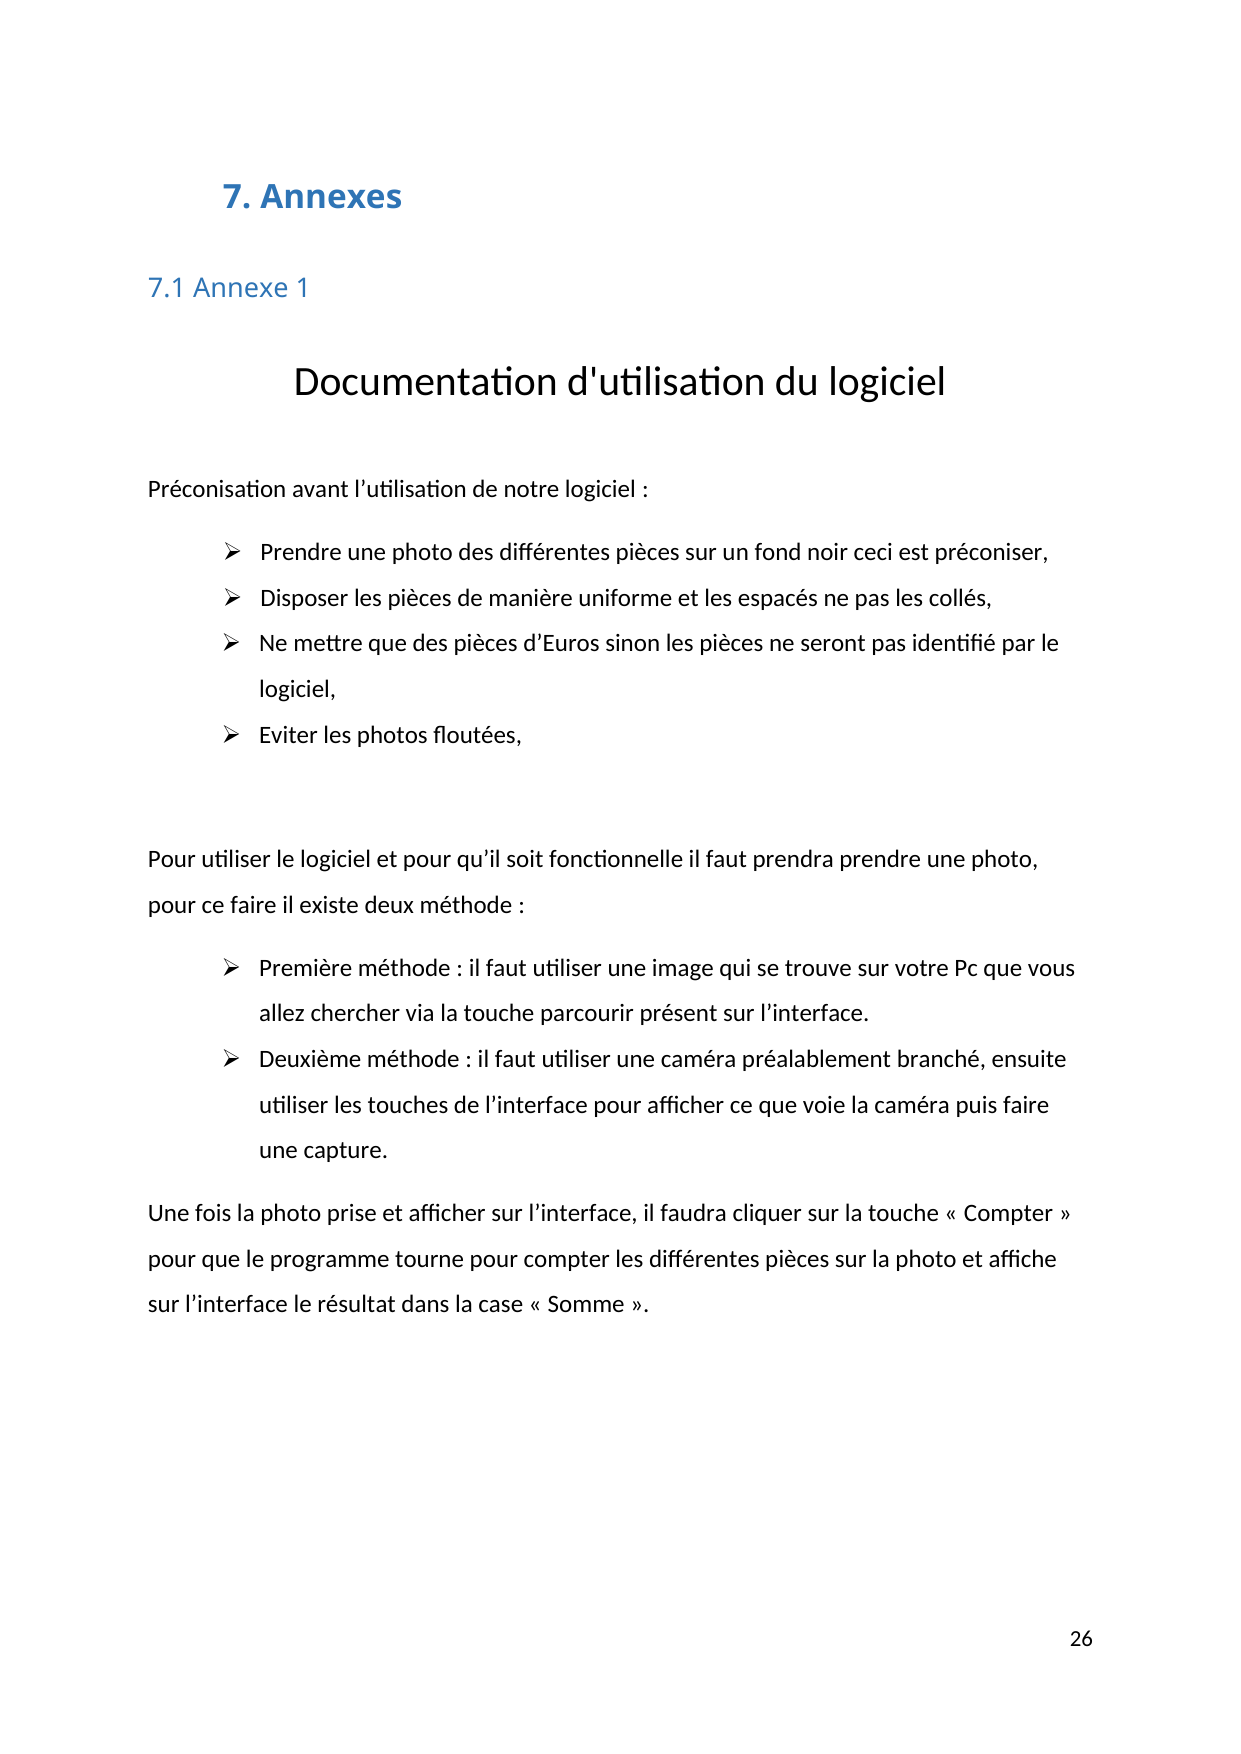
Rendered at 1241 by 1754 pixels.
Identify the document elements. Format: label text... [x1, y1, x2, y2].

list Deuxième méthode : il faut utiliser une caméra préalablement branché, ensuite utiliser les touches de l’interface pour afficher ce que voie la caméra puis faire une capture. [221, 1043, 1093, 1165]
text Pour utiliser le logiciel et pour qu’il soit fonctionnelle il faut prendra prendre une photo, pour ce faire il existe deux méthode : [148, 844, 1093, 920]
text Une fois la photo prise et afficher sur l’interface, il faudra cliquer sur la touche « Compter » pour que le programme tourne pour compter les différentes pièces sur la photo et affiche sur l’interface le résultat dans la case « Somme ». [148, 1197, 1093, 1319]
list Ne mettre que des pièces d’Euros sinon les pièces ne seront pas identifié par le logiciel, [221, 627, 1093, 704]
list Disposer les pièces de manière uniforme et les espacés ne pas les collés, [223, 582, 1093, 612]
subtitle Annexes [223, 173, 1093, 218]
list Première méthode : il faut utiliser une image qui se trouve sur votre Pc que vous allez chercher via la touche parcourir présent sur l’interface. [221, 952, 1093, 1028]
list Eviter les photos floutées, [221, 719, 1093, 749]
subtitle 7.1 Annexe 1 [148, 268, 1093, 305]
text Documentation d'utilisation du logiciel [148, 355, 1093, 406]
text Préconisation avant l’utilisation de notre logiciel : [148, 473, 1093, 504]
list Prendre une photo des différentes pièces sur un fond noir ceci est préconiser, [223, 536, 1093, 566]
